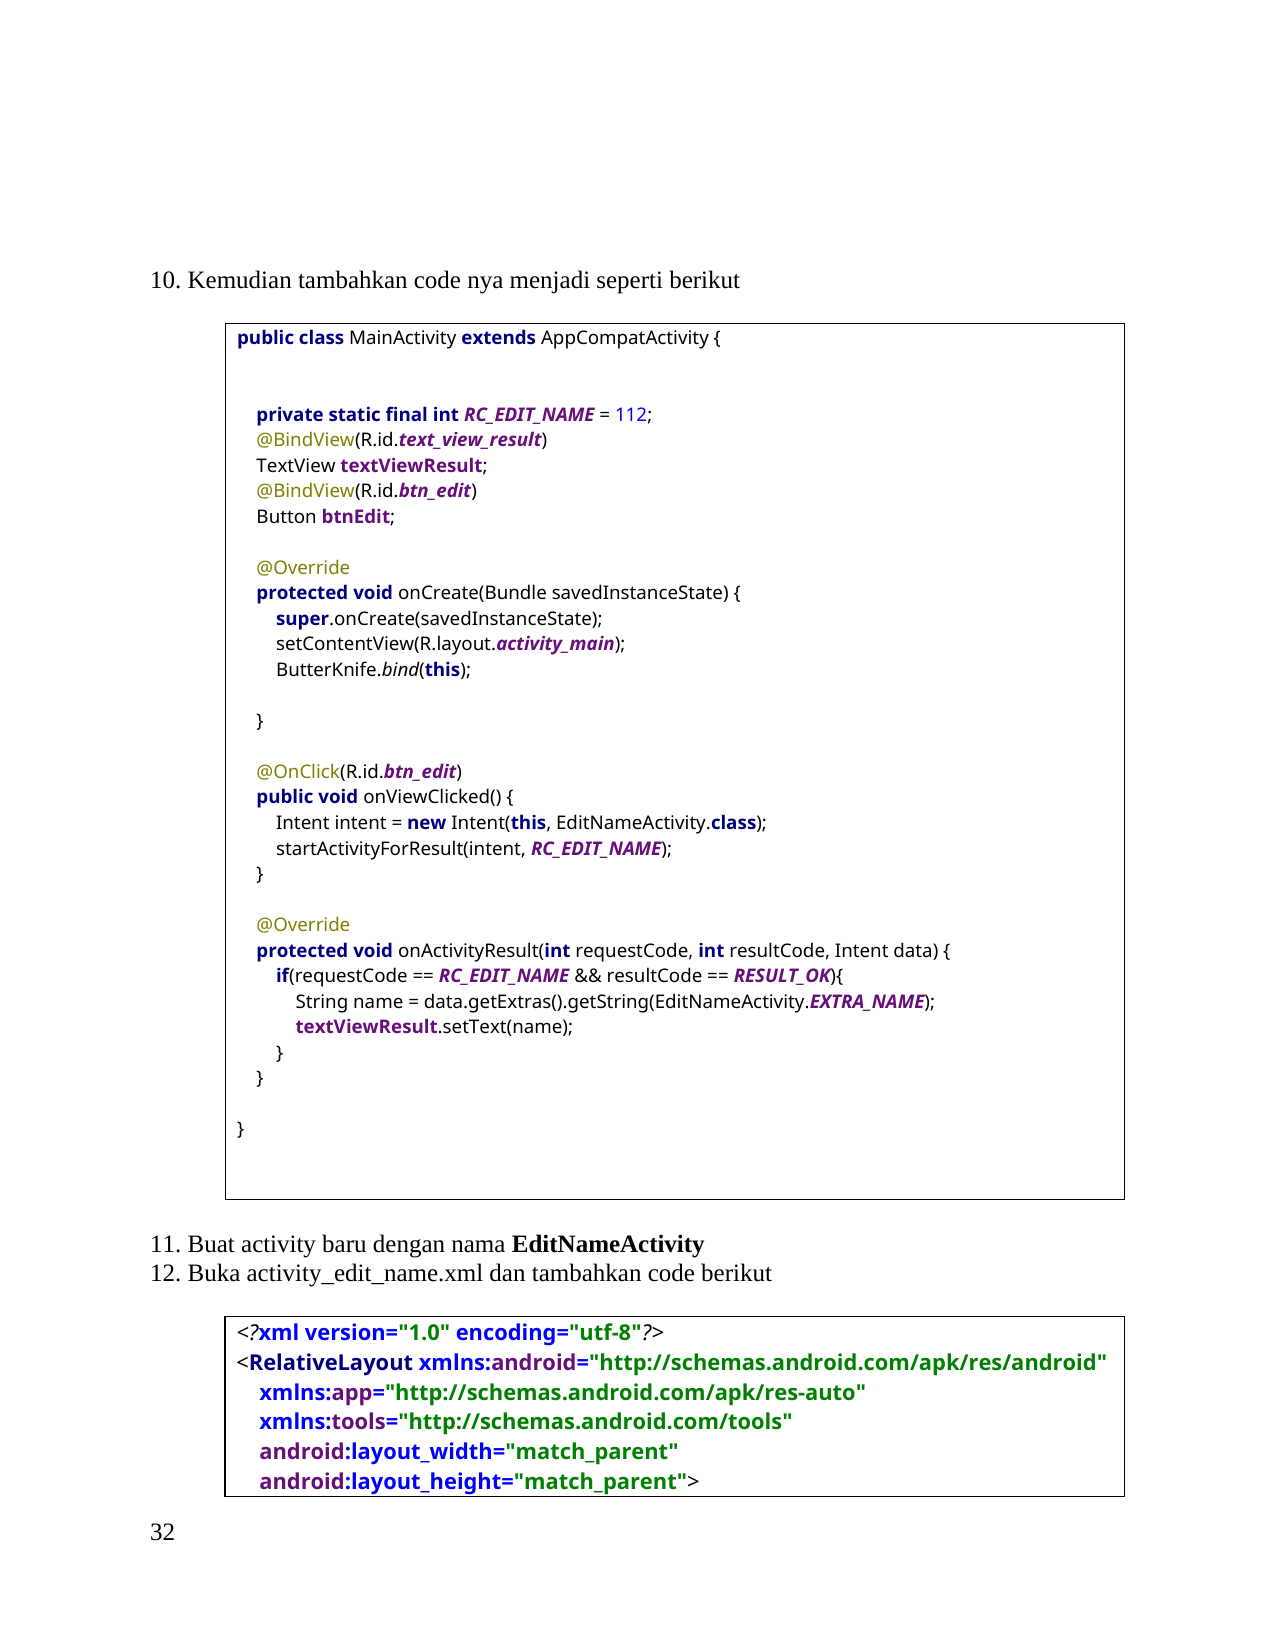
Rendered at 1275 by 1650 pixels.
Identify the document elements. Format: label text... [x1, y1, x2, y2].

list Buat activity baru dengan nama EditNameActivity [150, 1229, 1125, 1258]
list Kemudian tambahkan code nya menjadi seperti berikut [150, 265, 1125, 294]
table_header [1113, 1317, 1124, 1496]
table_header public class MainActivity extends AppCompatActivity { private static final int RC_EDIT_NAME = 112; @BindView(R.id.text_view_result) TextView textViewResult; @BindView(R.id.btn_edit) Button btnEdit; @Override protected void onCreate(Bundle savedInstanceState) { super.onCreate(savedInstanceState); setContentView(R.layout.activity_main); ButterKnife.bind(this); } @OnClick(R.id.btn_edit) public void onViewClicked() { Intent intent = new Intent(this, EditNameActivity.class); startActivityForResult(intent, RC_EDIT_NAME); } @Override protected void onActivityResult(int requestCode, int resultCode, Intent data) { if(requestCode == RC_EDIT_NAME && resultCode == RESULT_OK){ String name = data.getExtras().getString(EditNameActivity.EXTRA_NAME); textViewResult.setText(name); } } } [226, 324, 1124, 1199]
list Buka activity_edit_name.xml dan tambahkan code berikut [150, 1258, 1125, 1287]
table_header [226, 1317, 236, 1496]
